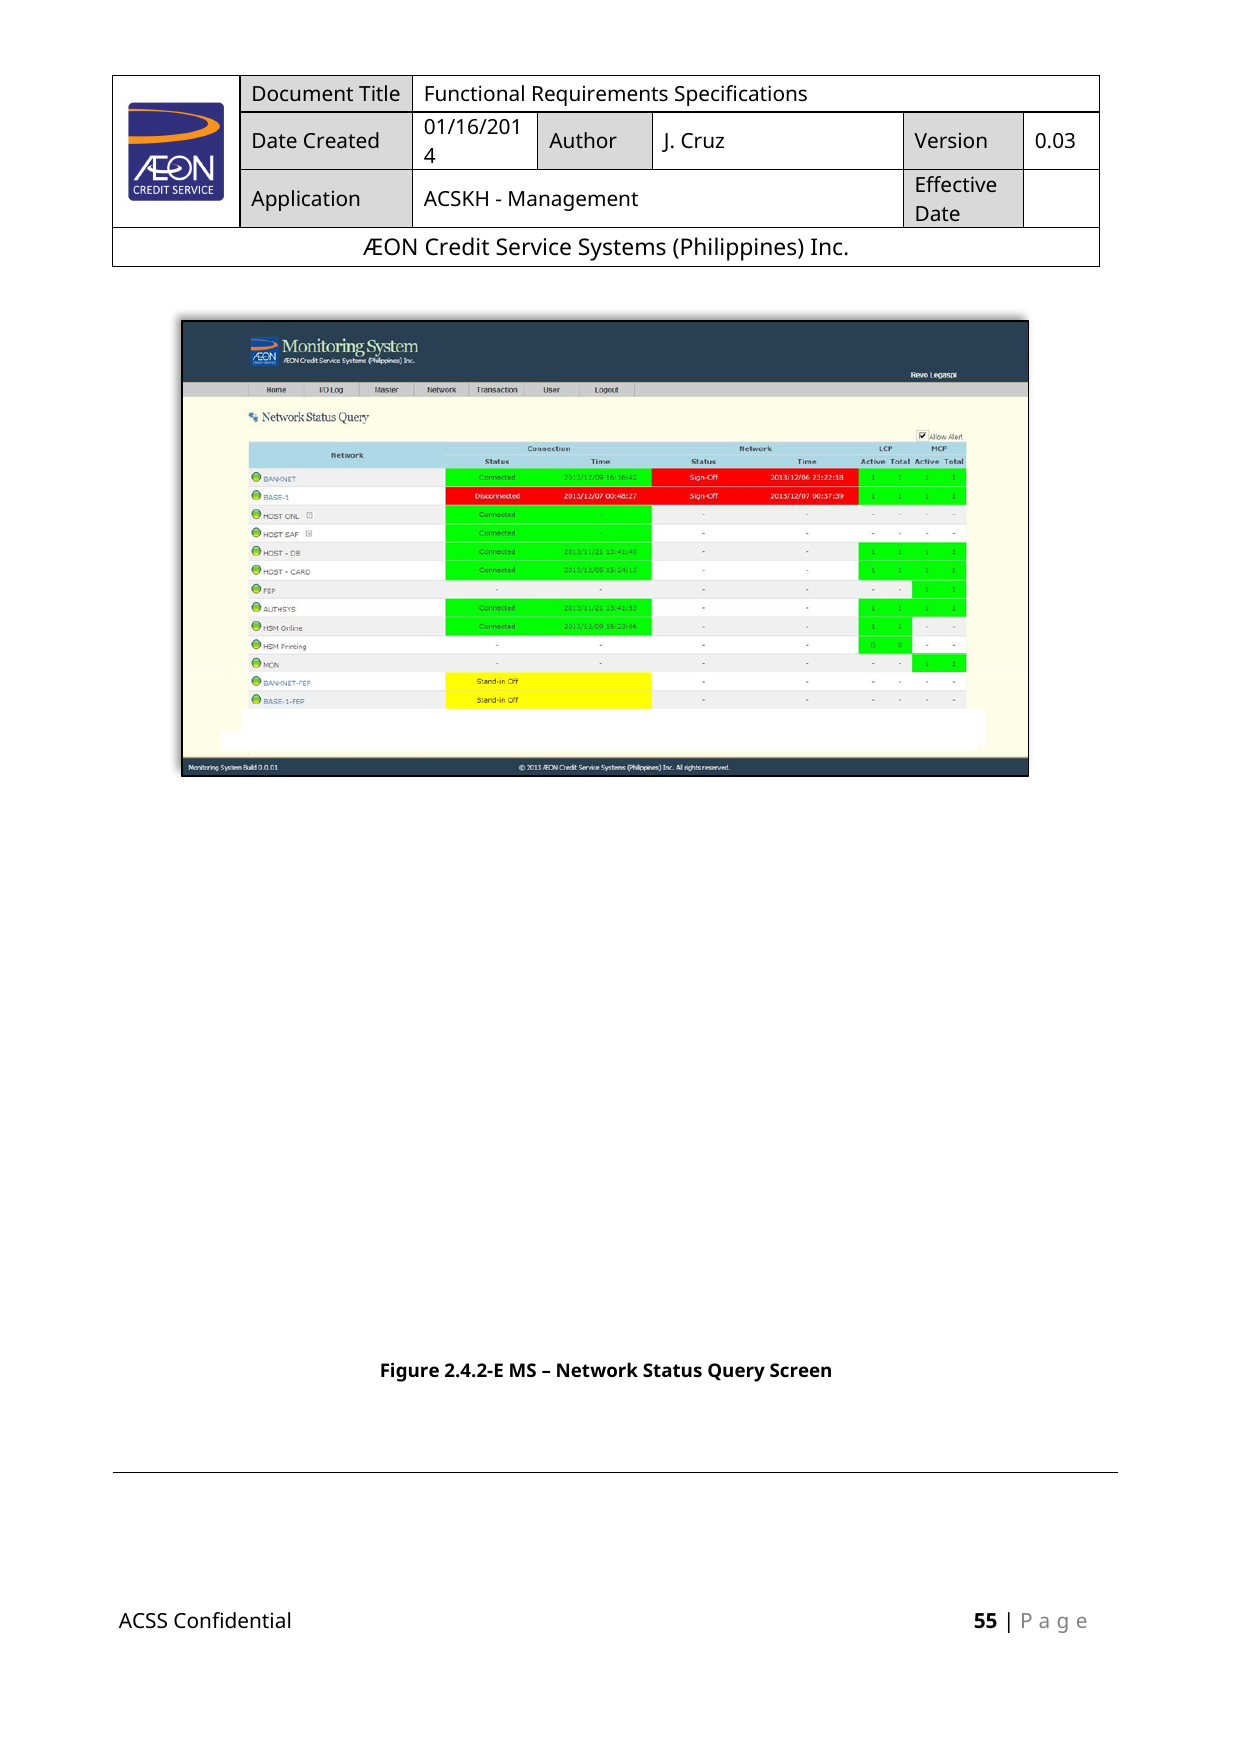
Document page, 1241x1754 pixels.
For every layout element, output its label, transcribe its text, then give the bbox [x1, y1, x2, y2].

picture [123, 97, 229, 206]
text Figure 2.4.2-E MS – Network Status Query Screen [112, 1358, 1099, 1383]
picture [182, 322, 1028, 775]
